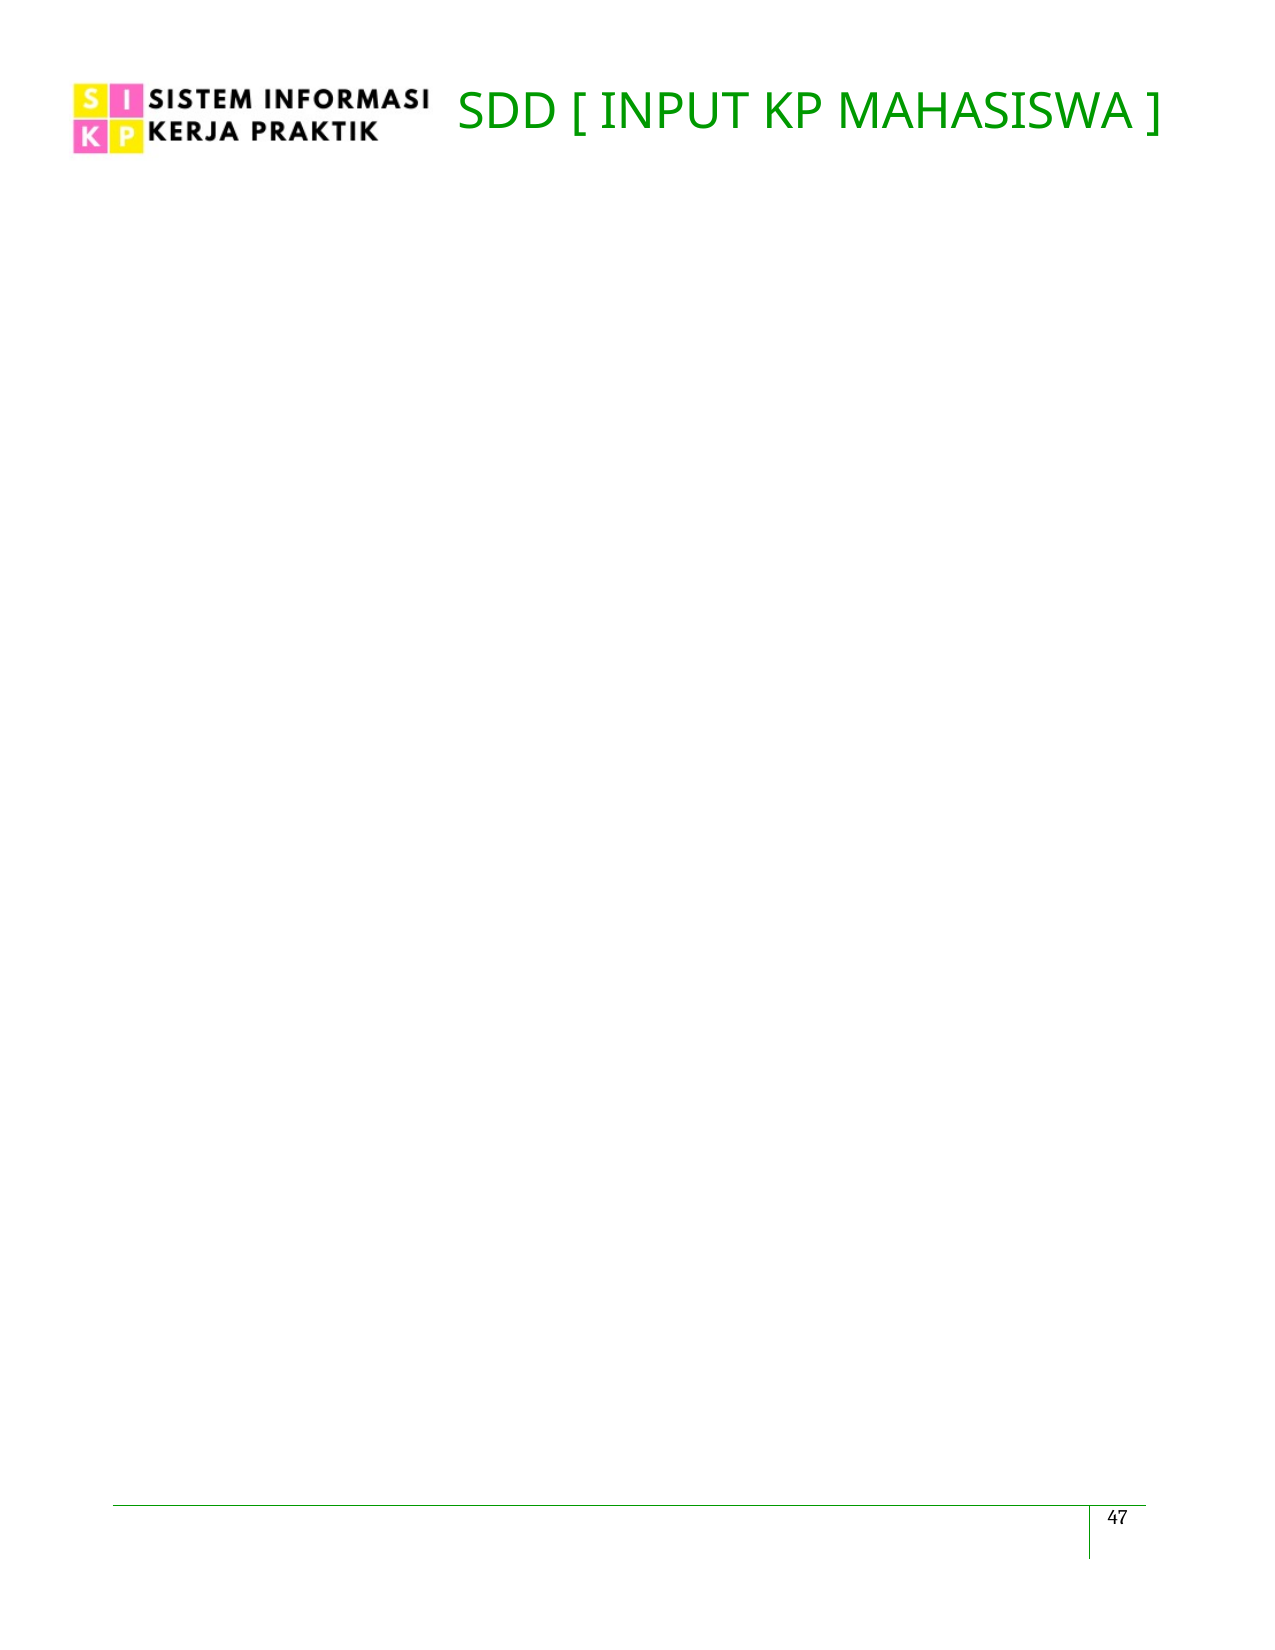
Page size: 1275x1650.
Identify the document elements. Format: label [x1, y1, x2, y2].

picture [68, 80, 433, 161]
